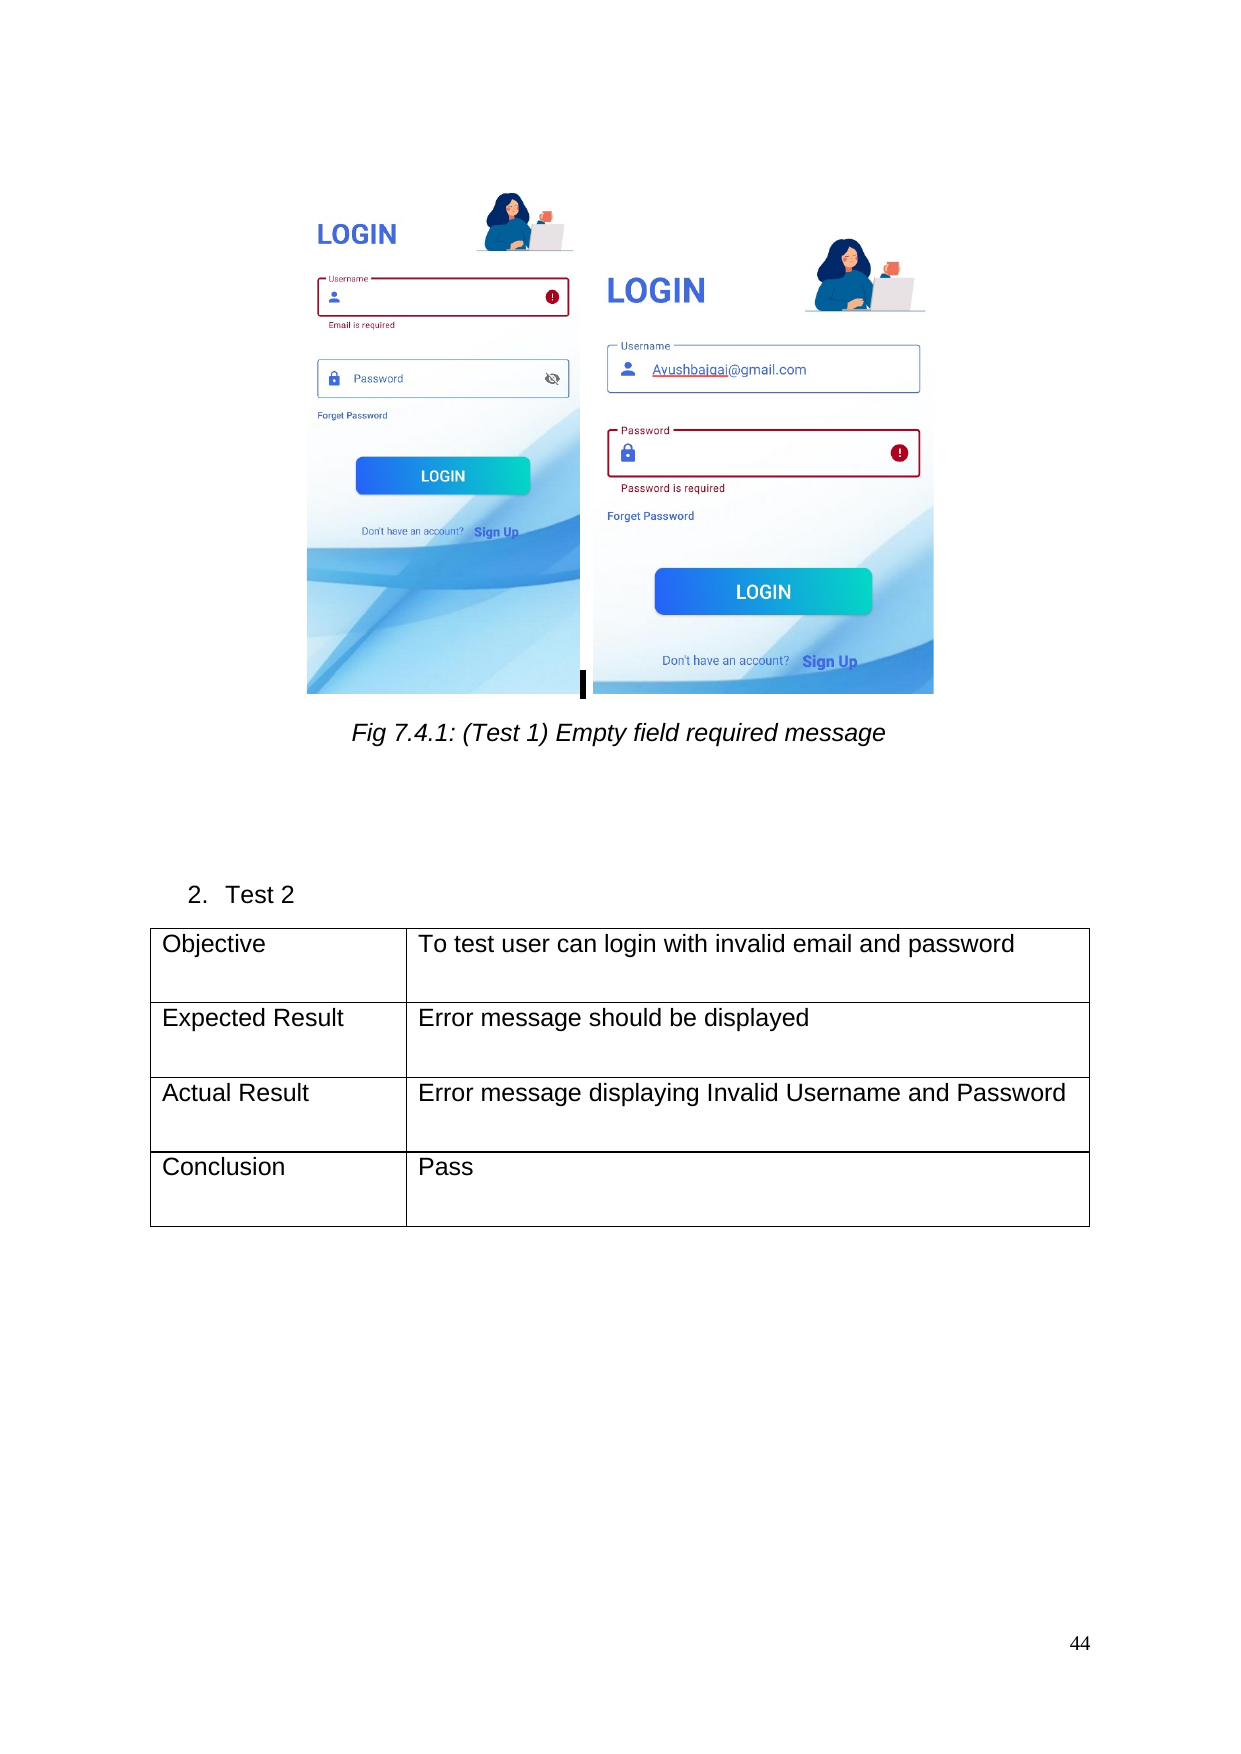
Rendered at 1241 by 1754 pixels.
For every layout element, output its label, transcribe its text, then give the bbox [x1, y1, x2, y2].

picture [306, 150, 580, 694]
table_cell Conclusion [151, 1153, 406, 1226]
table_cell Actual Result [151, 1078, 406, 1151]
table_cell Error message displaying Invalid Username and Password [407, 1078, 1089, 1151]
table_header Objective [151, 929, 406, 1002]
table_cell Error message should be displayed [407, 1003, 1089, 1077]
table_cell Pass [407, 1153, 1089, 1226]
list Test 2 [187, 880, 1090, 909]
table_cell Expected Result [151, 1003, 406, 1077]
text Fig 7.4.1: (Test 1) Empty field required message [150, 718, 1090, 747]
table_header To test user can login with invalid email and password [407, 929, 1089, 1002]
picture [593, 187, 934, 694]
